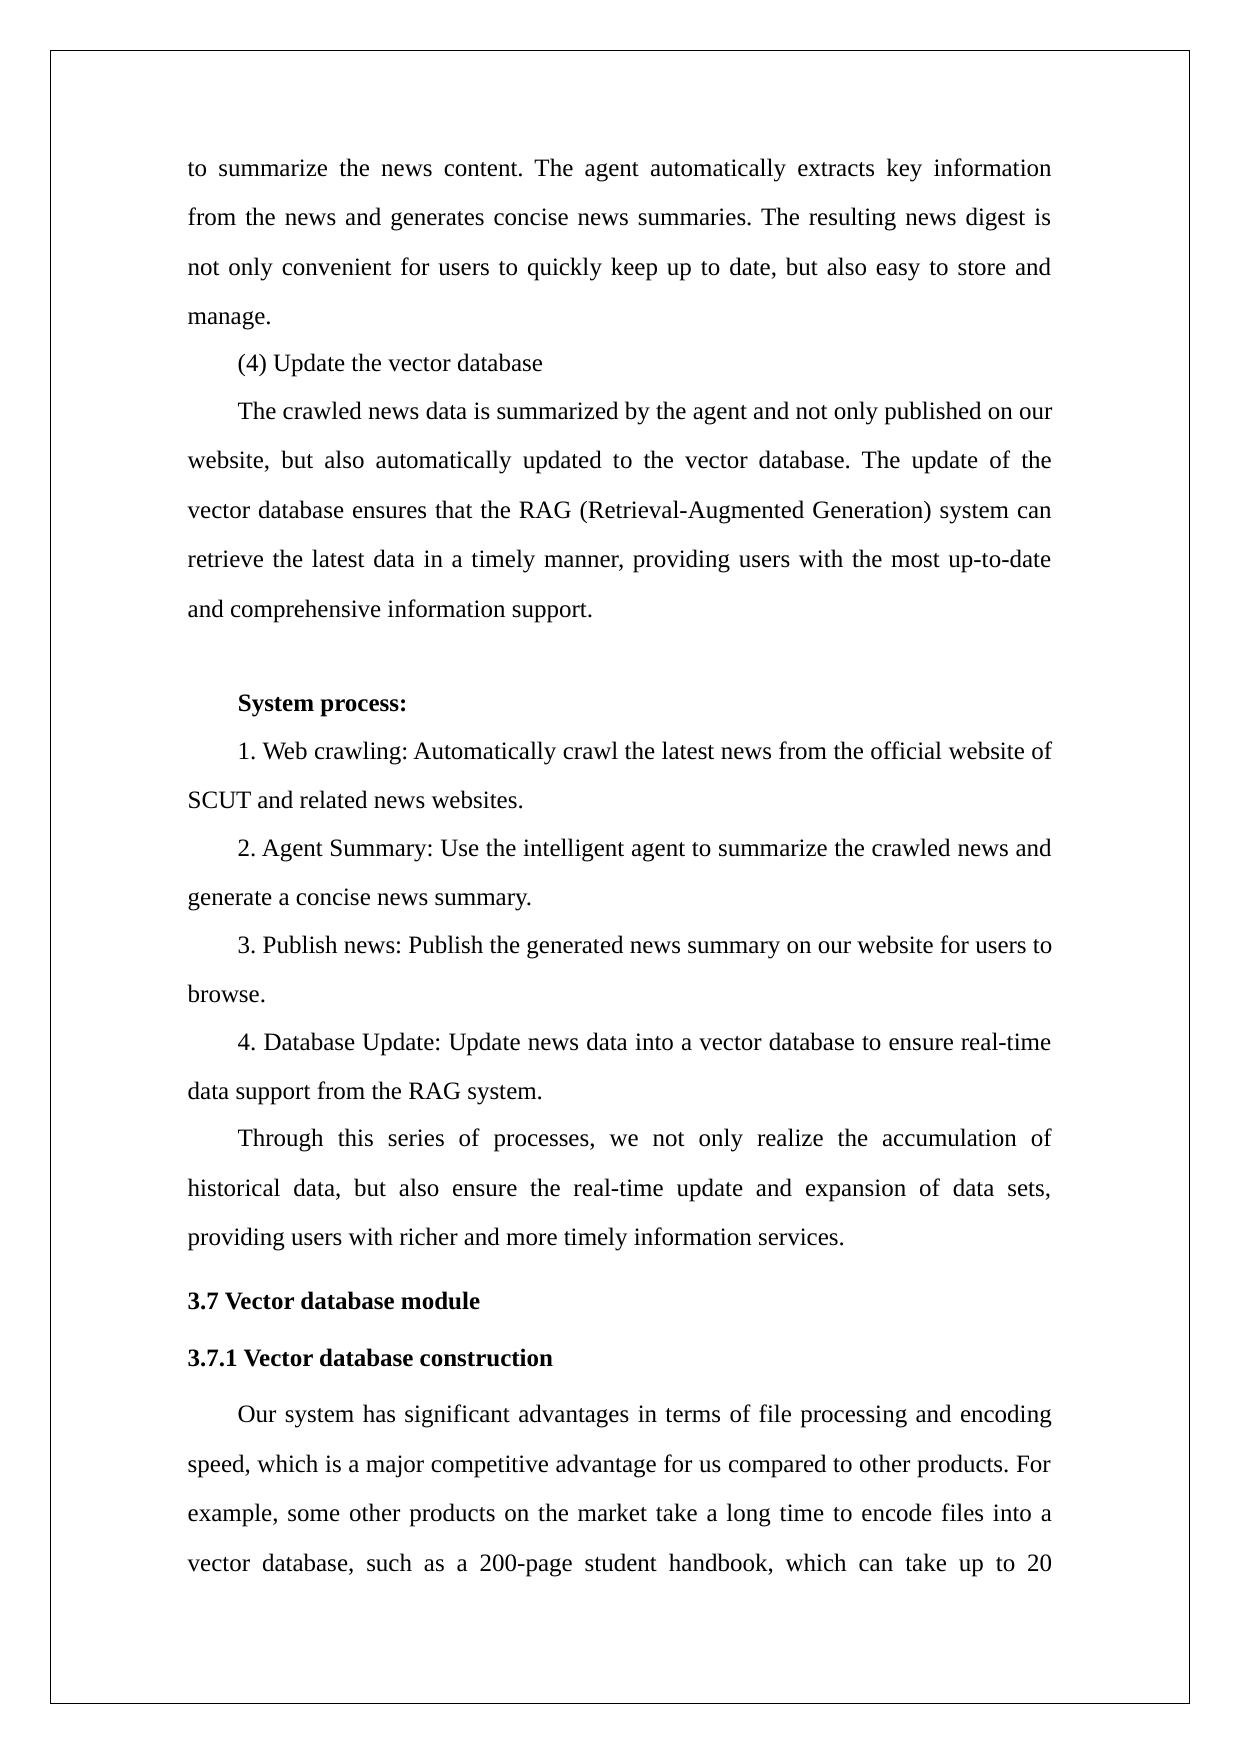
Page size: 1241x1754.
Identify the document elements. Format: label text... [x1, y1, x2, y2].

subtitle 3.7.1 Vector database construction [187, 1341, 1053, 1374]
text 1. Web crawling: Automatically crawl the latest news from the official website of SCUT and related news websites. [187, 734, 1053, 816]
text Through this series of processes, we not only realize the accumulation of historical data, but also ensure the real-time update and expansion of data sets, providing users with richer and more timely information services. [187, 1121, 1053, 1253]
text System process: [187, 686, 1053, 719]
subtitle 3.7 Vector database module [187, 1284, 1053, 1317]
text 3. Publish news: Publish the generated news summary on our website for users to browse. [187, 928, 1053, 1010]
text (4) Update the vector database [187, 346, 1053, 379]
text The crawled news data is summarized by the agent and not only published on our website, but also automatically updated to the vector database. The update of the vector database ensures that the RAG (Retrieval-Augmented Generation) system can retrieve the latest data in a timely manner, providing users with the most up-to-date and comprehensive information support. [187, 394, 1053, 625]
text 2. Agent Summary: Use the intelligent agent to summarize the crawled news and generate a concise news summary. [187, 831, 1053, 913]
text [187, 1397, 1053, 1579]
text 4. Database Update: Update news data into a vector database to ensure real-time data support from the RAG system. [187, 1024, 1053, 1107]
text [187, 151, 1053, 332]
